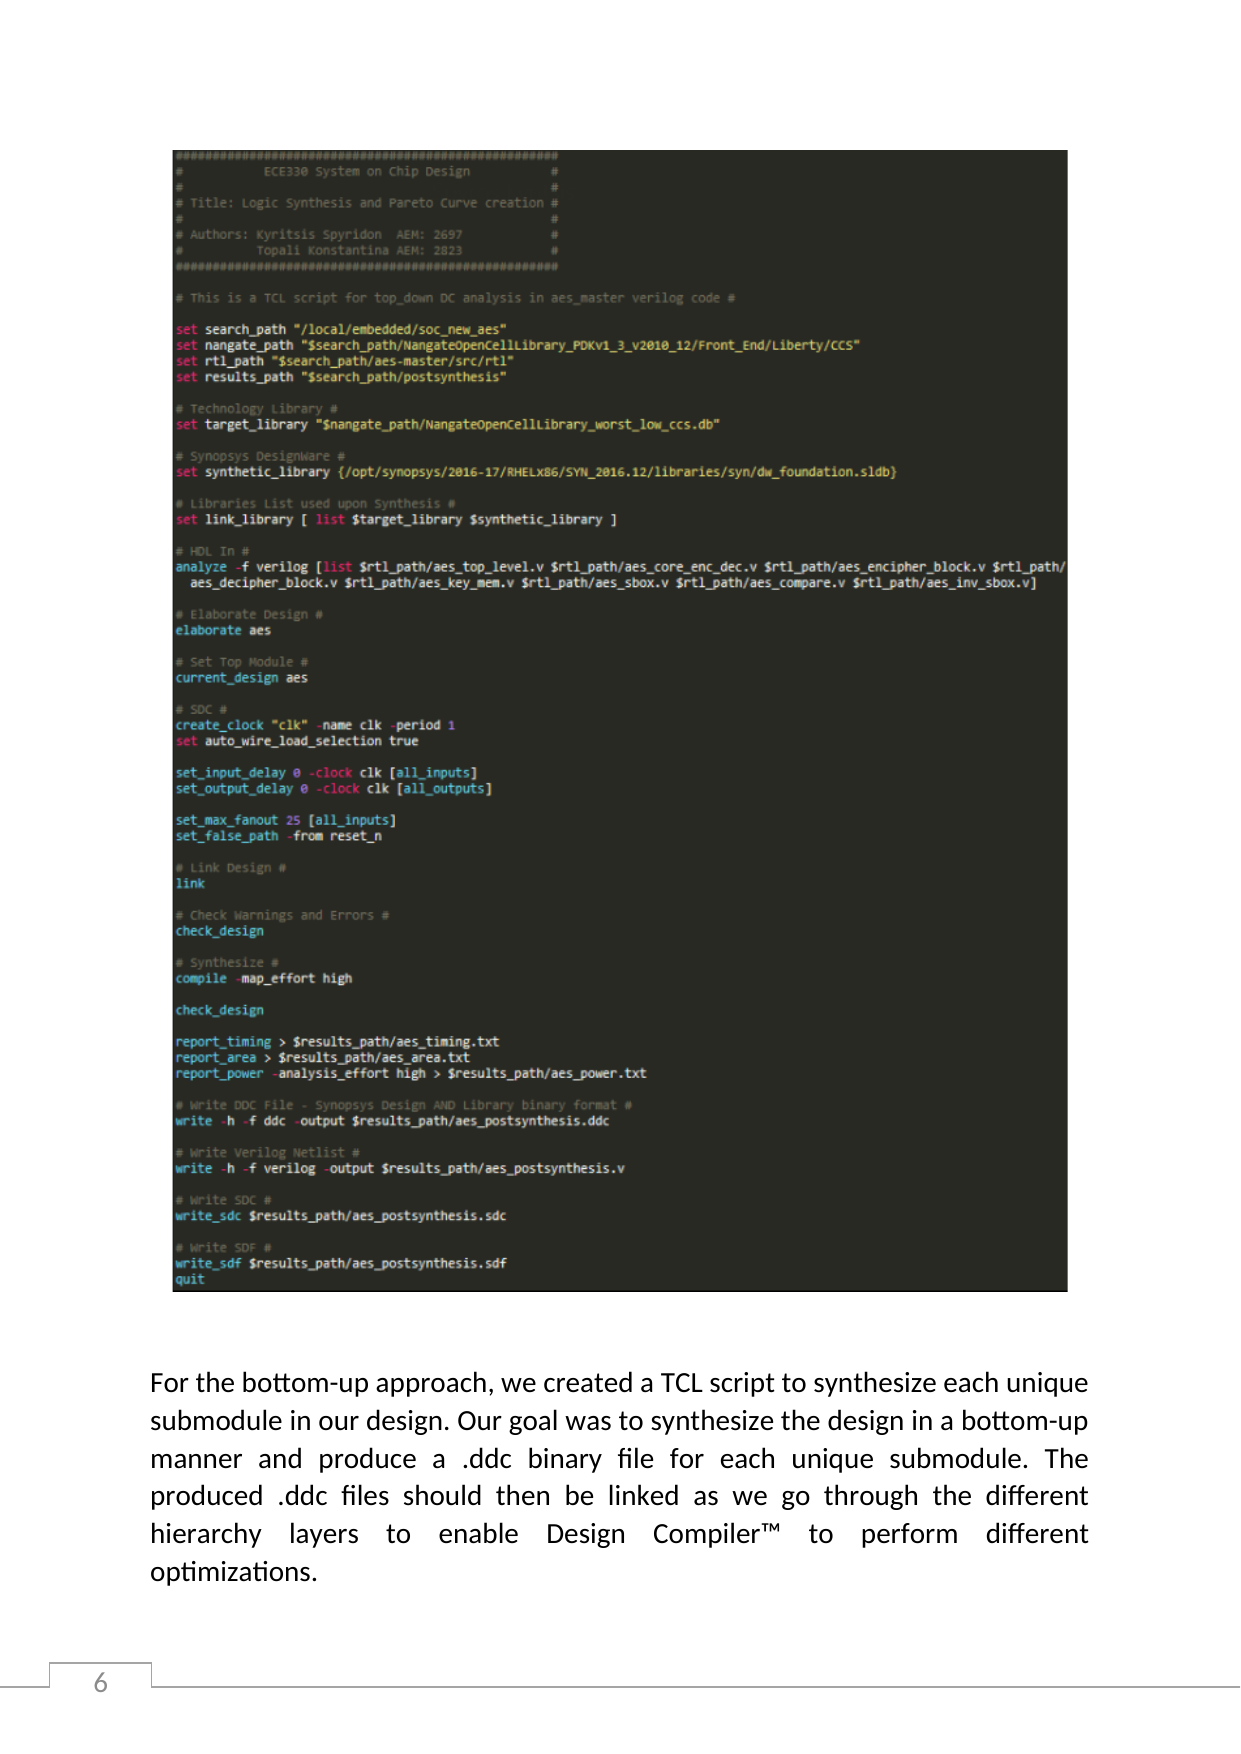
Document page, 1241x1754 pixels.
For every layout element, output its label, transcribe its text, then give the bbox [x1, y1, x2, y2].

text For the bottom-up approach, we created a TCL script to synthesize each unique submodule in our design. Our goal was to synthesize the design in a bottom-up manner and produce a .ddc binary file for each unique submodule. The produced .ddc files should then be linked as we go through the different hierarchy layers to enable Design Compiler™ to perform different optimizations. [150, 1364, 1090, 1588]
picture [172, 150, 1068, 1292]
